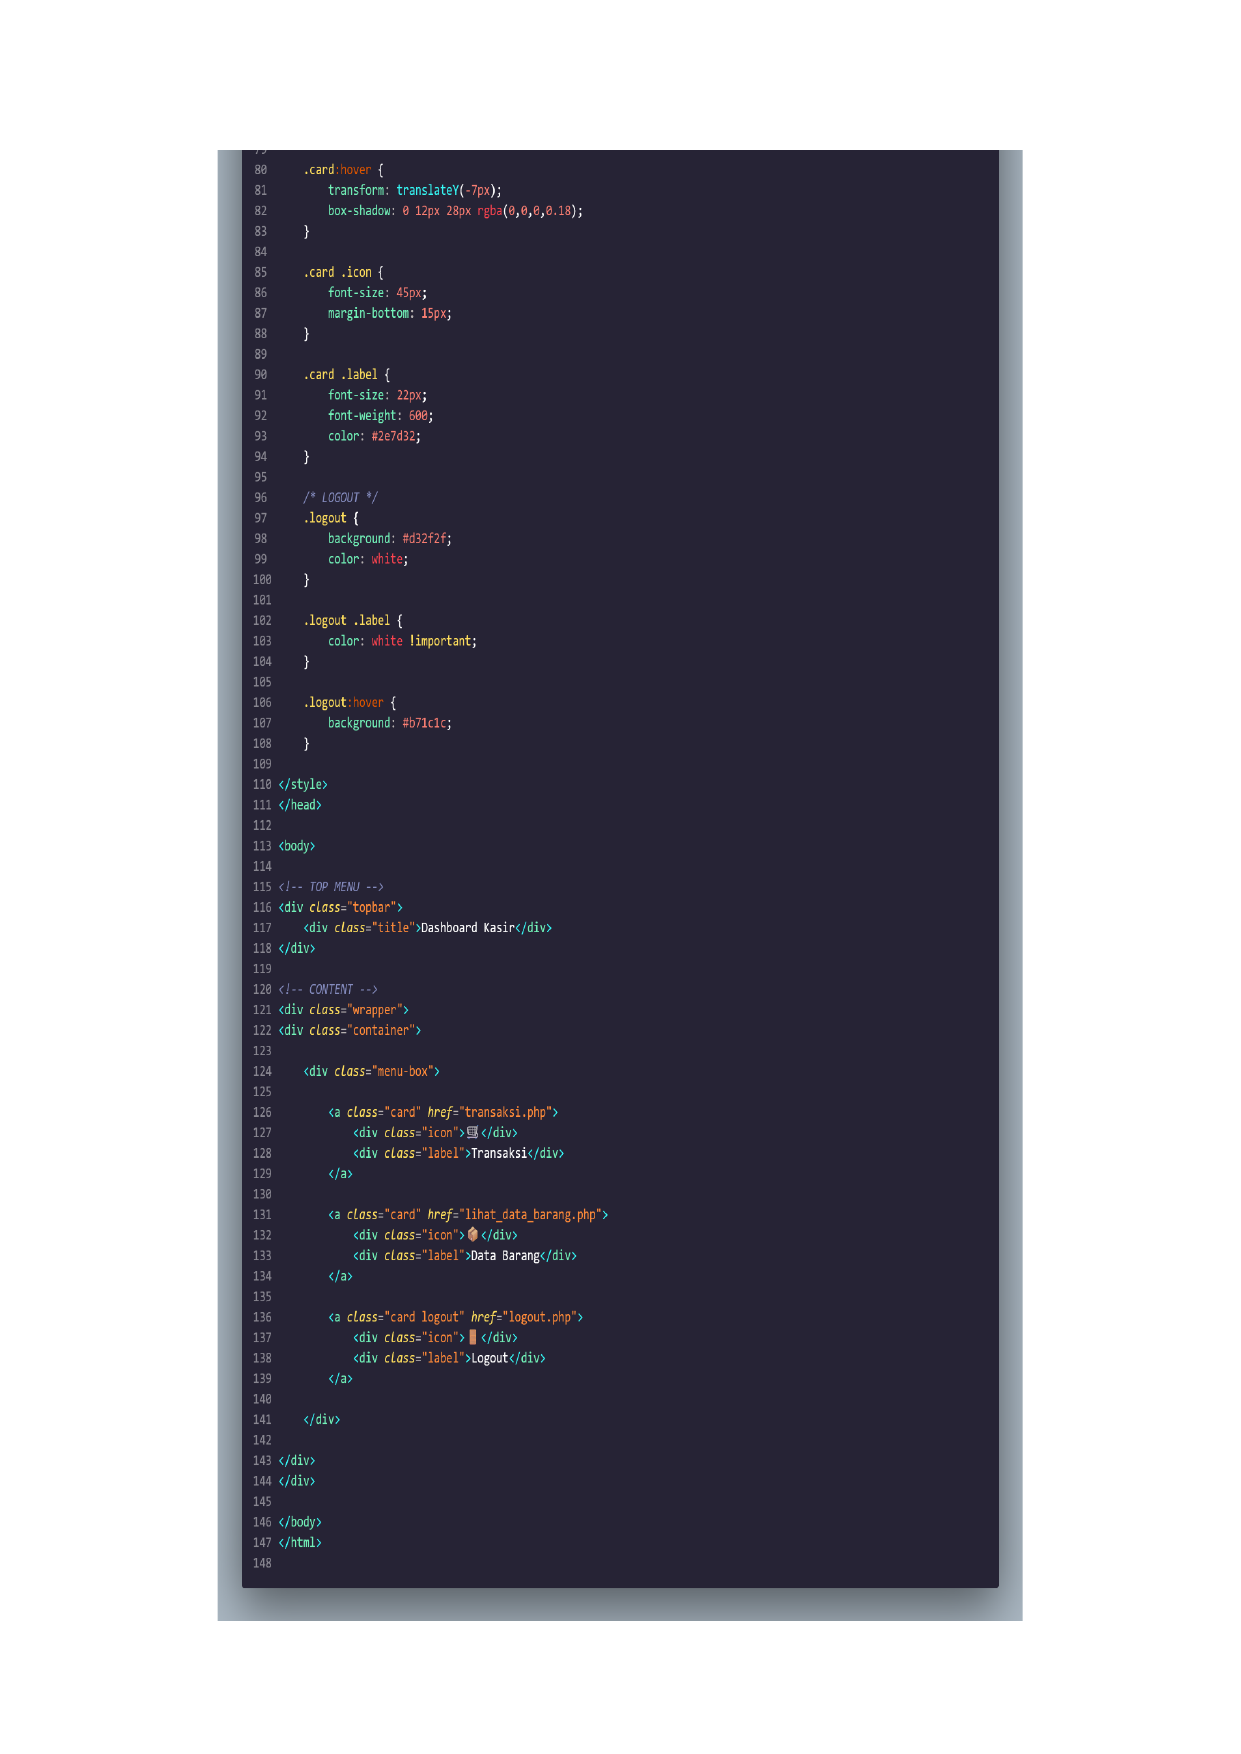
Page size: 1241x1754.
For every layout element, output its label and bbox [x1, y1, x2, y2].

picture [217, 150, 1023, 1621]
